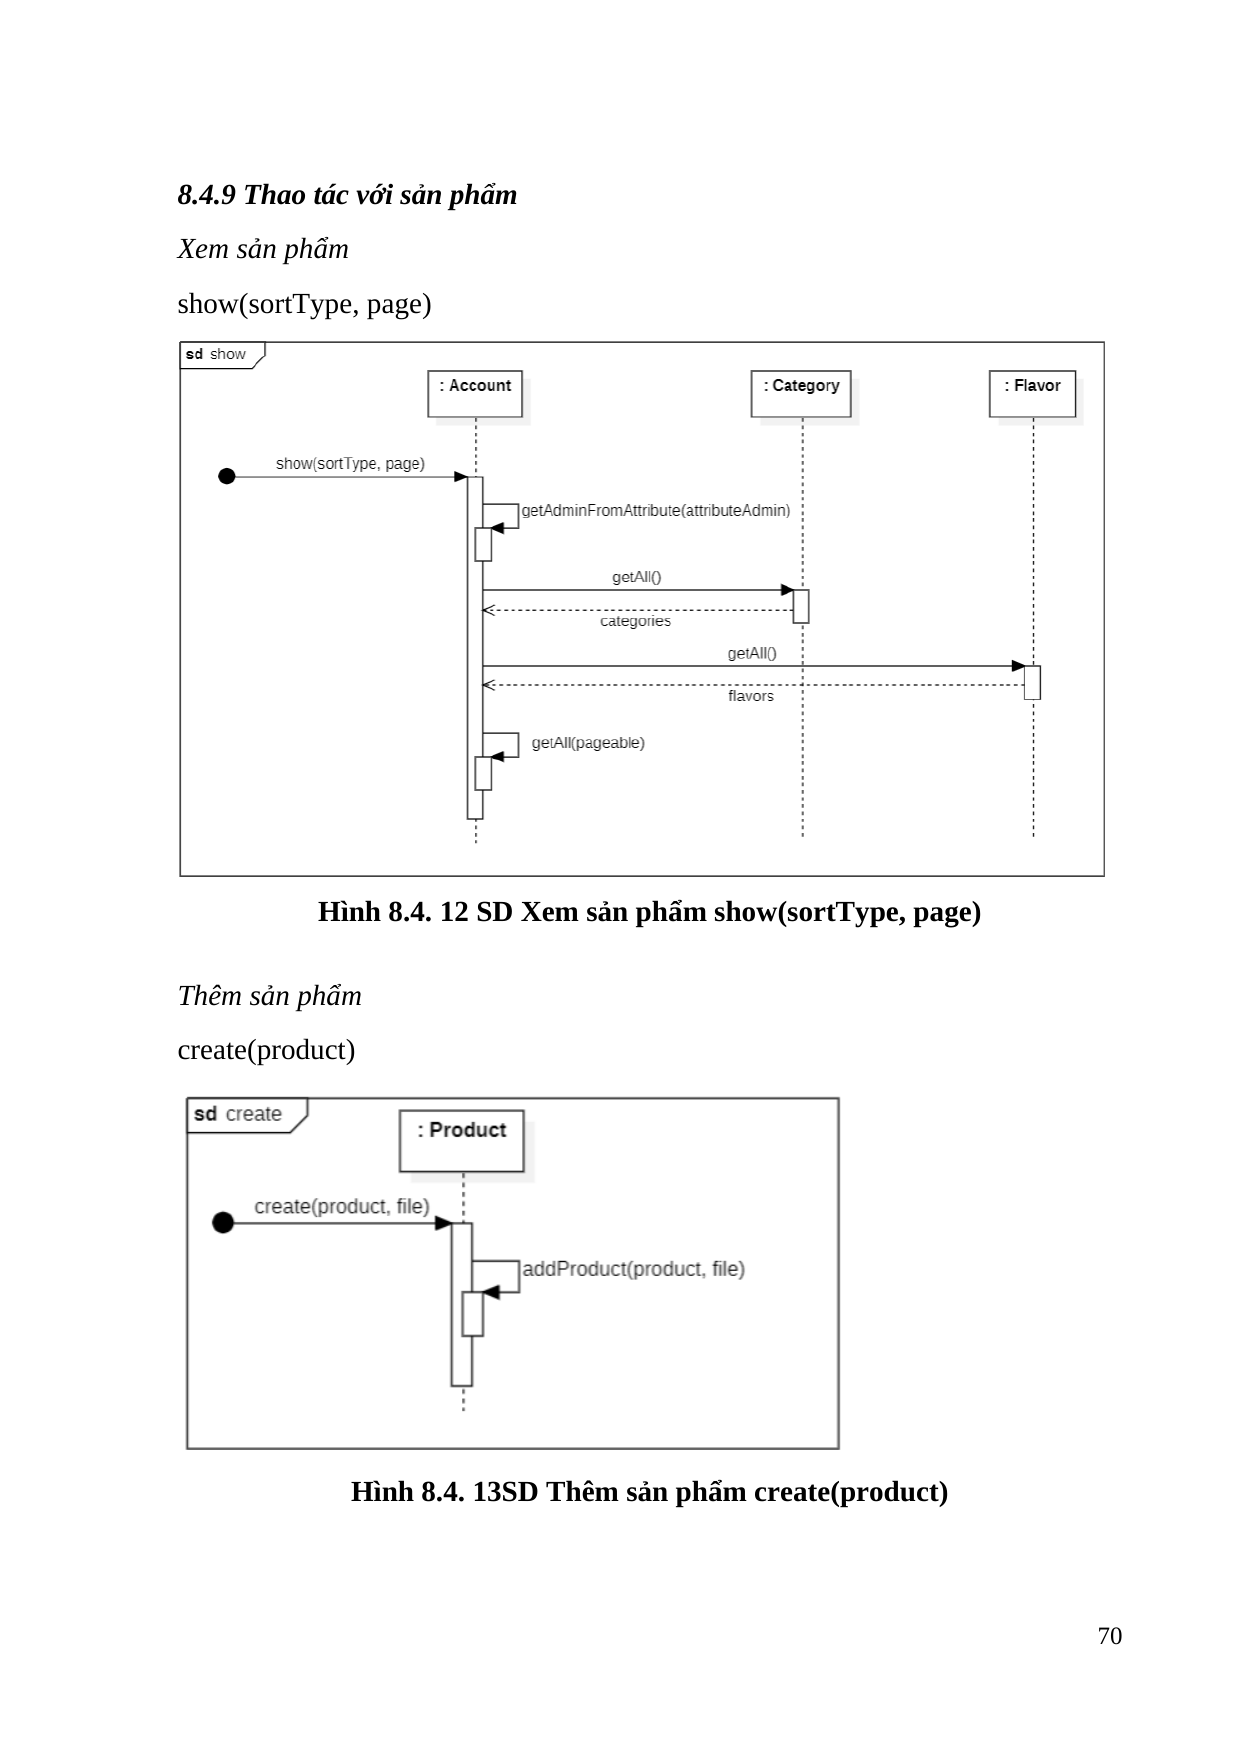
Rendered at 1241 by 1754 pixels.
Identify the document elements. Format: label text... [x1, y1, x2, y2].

subtitle show(sortType, page) [177, 286, 1122, 320]
subtitle Xem sản phẩm [177, 232, 1122, 265]
subtitle Thêm sản phẩm [177, 978, 1122, 1011]
subtitle create(product) [177, 1032, 1122, 1066]
picture [177, 1082, 859, 1460]
subtitle 8.4.9 Thao tác với sản phẩm [177, 177, 1122, 211]
picture [177, 336, 1123, 881]
text Hình 8.4. 12 SD Xem sản phẩm show(sortType, page) [177, 894, 1122, 928]
text Hình 8.4. 13SD Thêm sản phẩm create(product) [177, 1474, 1122, 1508]
